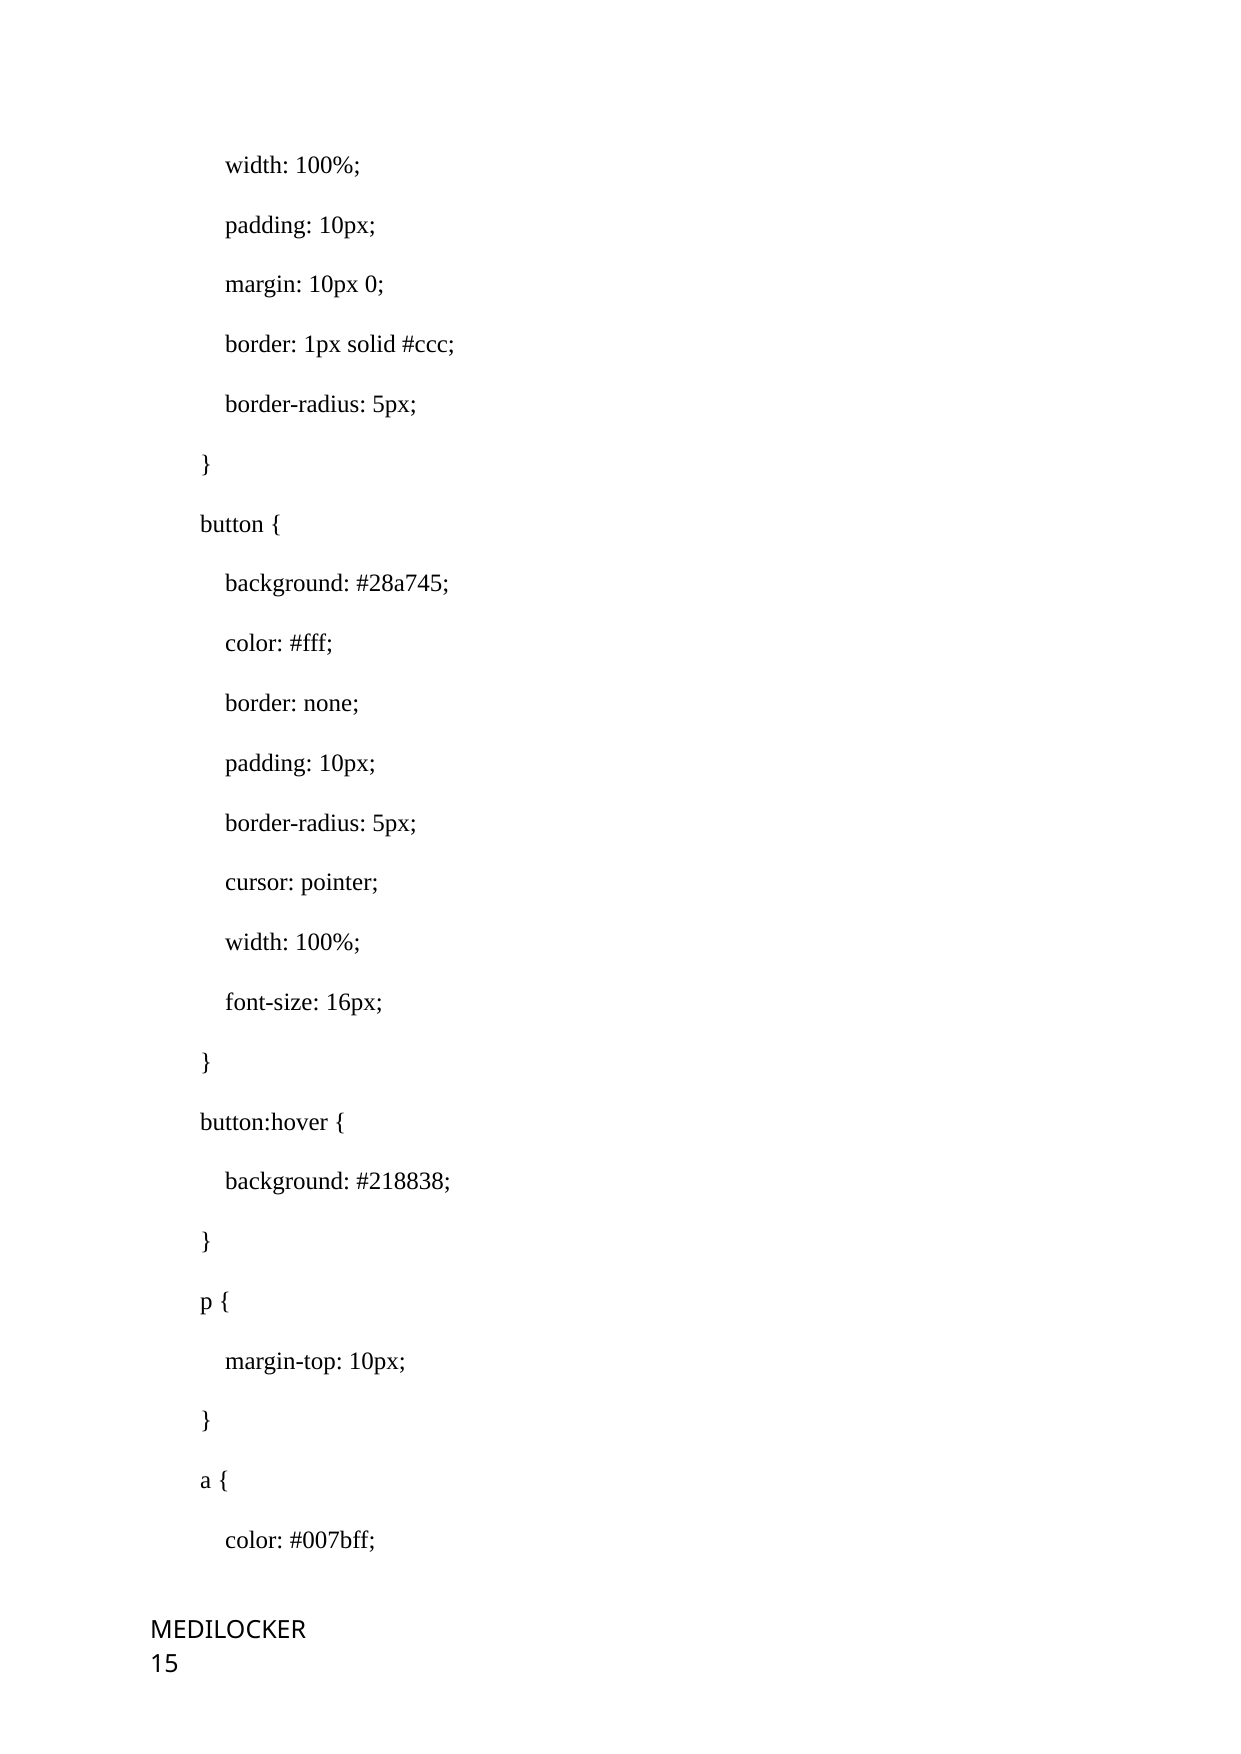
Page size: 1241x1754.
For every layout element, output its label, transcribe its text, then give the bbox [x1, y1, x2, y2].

text padding: 10px; [150, 748, 1090, 777]
text } [150, 1047, 1090, 1076]
text border: none; [150, 688, 1090, 717]
text margin-top: 10px; [150, 1346, 1090, 1374]
text font-size: 16px; [150, 987, 1090, 1016]
text a { [150, 1465, 1090, 1494]
text cursor: pointer; [150, 867, 1090, 896]
text border-radius: 5px; [150, 808, 1090, 836]
text margin: 10px 0; [150, 269, 1090, 298]
text color: #fff; [150, 628, 1090, 657]
text button { [150, 509, 1090, 537]
text width: 100%; [150, 927, 1090, 956]
text p { [150, 1286, 1090, 1315]
text } [150, 449, 1090, 478]
text width: 100%; [150, 150, 1090, 179]
text } [150, 1226, 1090, 1255]
text } [150, 1406, 1090, 1434]
text border: 1px solid #ccc; [150, 329, 1090, 358]
text background: #28a745; [150, 568, 1090, 597]
text color: #007bff; [150, 1525, 1090, 1554]
text background: #218838; [150, 1166, 1090, 1195]
text button:hover { [150, 1107, 1090, 1135]
text padding: 10px; [150, 210, 1090, 238]
text border-radius: 5px; [150, 389, 1090, 418]
